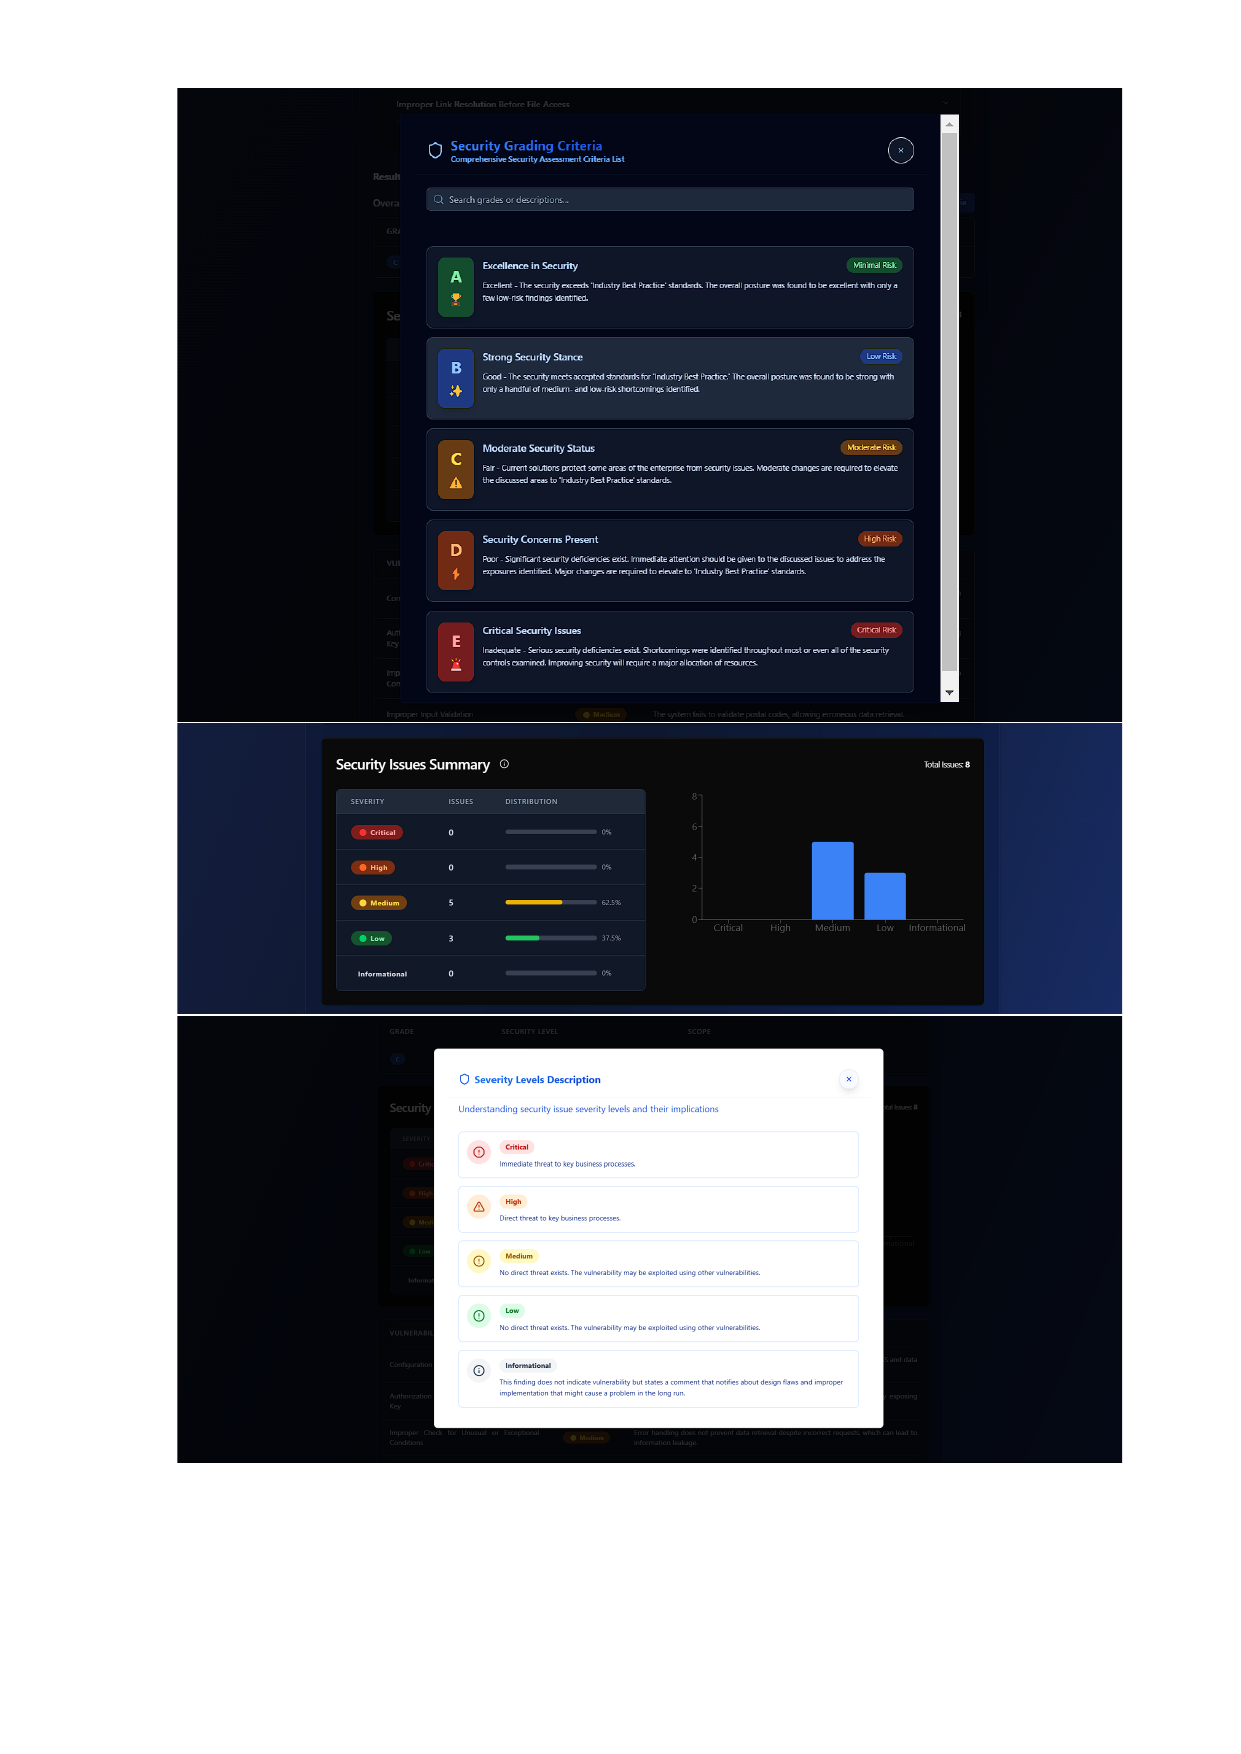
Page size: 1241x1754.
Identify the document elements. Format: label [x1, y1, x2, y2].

picture [177, 88, 1123, 722]
picture [177, 723, 1123, 1014]
picture [177, 1016, 1123, 1463]
